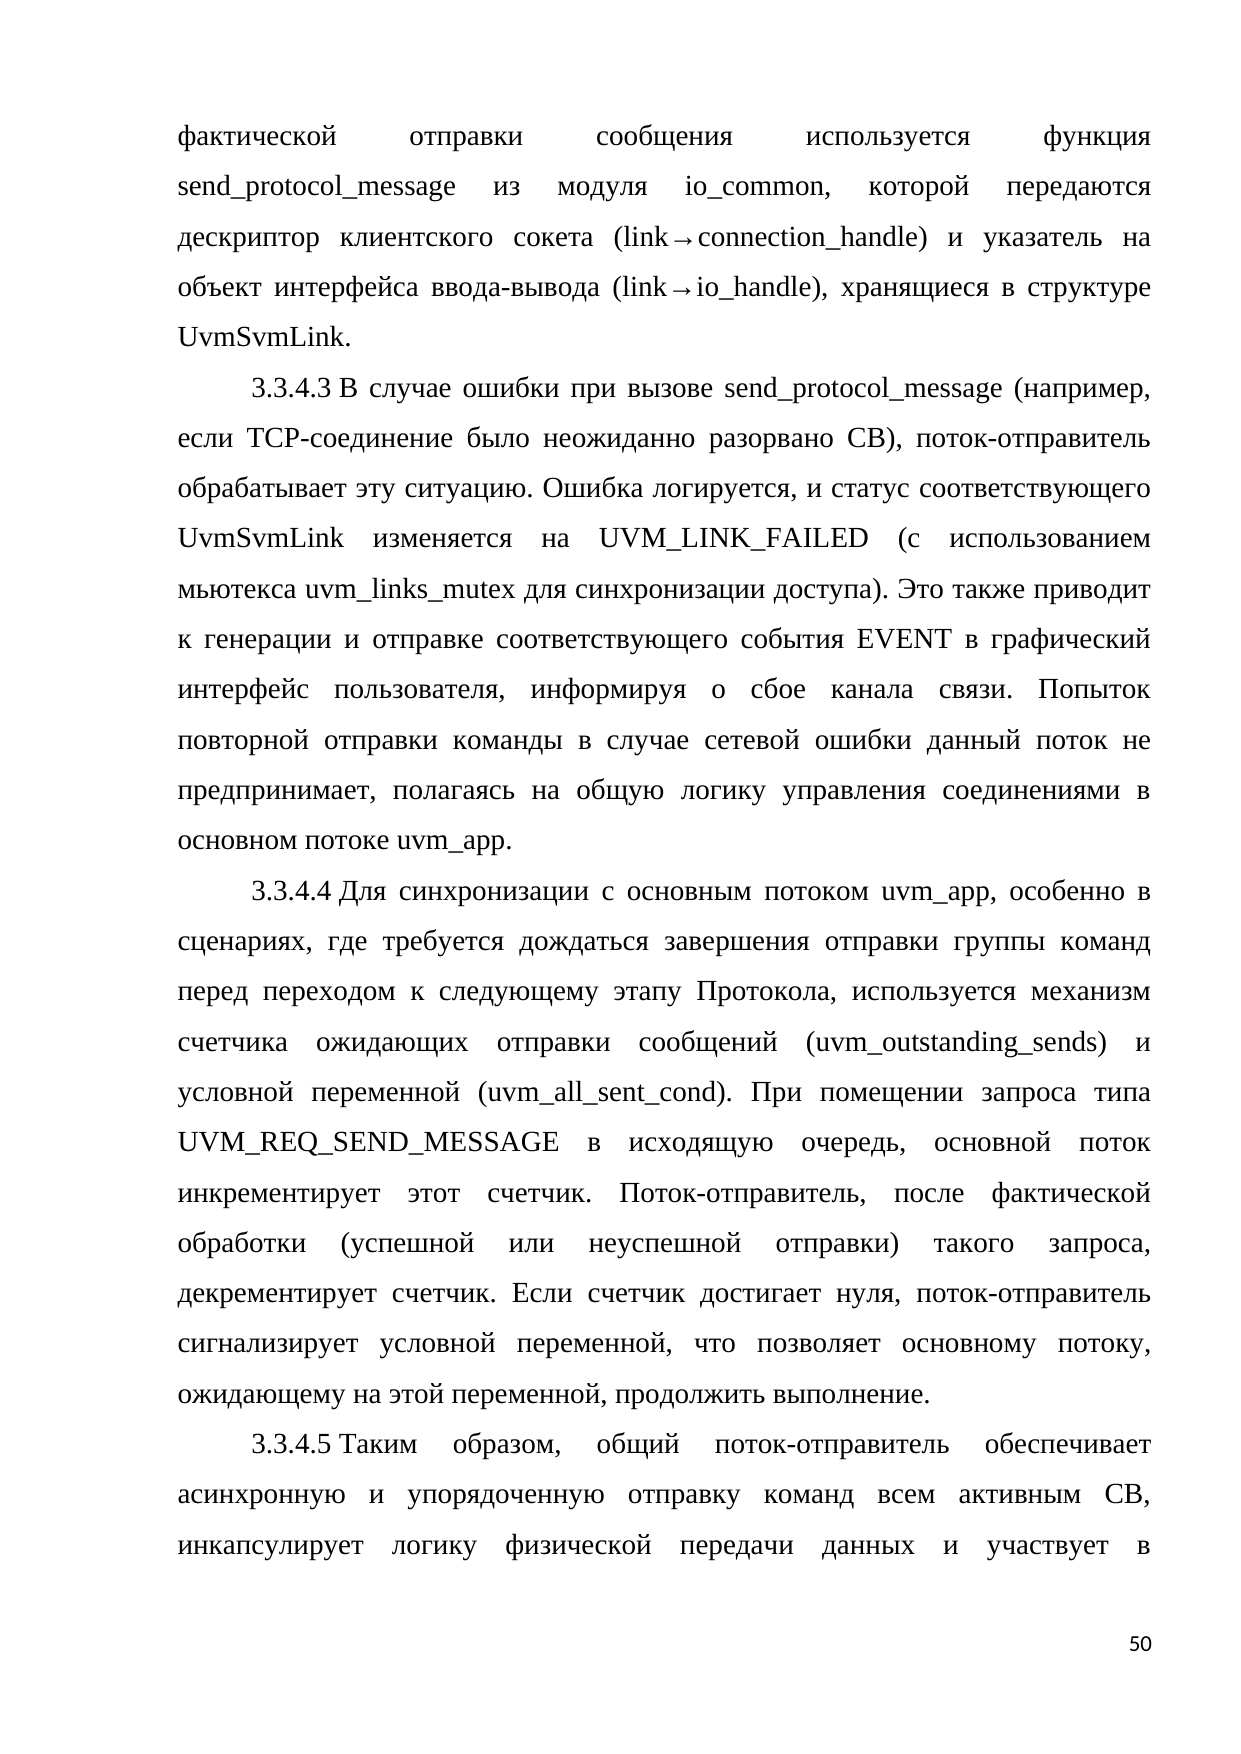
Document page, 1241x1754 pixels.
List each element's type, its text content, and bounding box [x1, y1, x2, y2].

text В случае ошибки при вызове send_protocol_message (например, если TCP-соединение было неожиданно разорвано СВ), поток-отправитель обрабатывает эту ситуацию. Ошибка логируется, и статус соответствующего UvmSvmLink изменяется на UVM_LINK_FAILED (с использованием мьютекса uvm_links_mutex для синхронизации доступа). Это также приводит к генерации и отправке соответствующего события EVENT в графический интерфейс пользователя, информируя о сбое канала связи. Попыток повторной отправки команды в случае сетевой ошибки данный поток не предпринимает, полагаясь на общую логику управления соединениями в основном потоке uvm_app. [177, 370, 1152, 856]
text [177, 1426, 1152, 1560]
text Для синхронизации с основным потоком uvm_app, особенно в сценариях, где требуется дождаться завершения отправки группы команд перед переходом к следующему этапу Протокола, используется механизм счетчика ожидающих отправки сообщений (uvm_outstanding_sends) и условной переменной (uvm_all_sent_cond). При помещении запроса типа UVM_REQ_SEND_MESSAGE в исходящую очередь, основной поток инкрементирует этот счетчик. Поток-отправитель, после фактической обработки (успешной или неуспешной отправки) такого запроса, декрементирует счетчик. Если счетчик достигает нуля, поток-отправитель сигнализирует условной переменной, что позволяет основному потоку, ожидающему на этой переменной, продолжить выполнение. [177, 873, 1152, 1409]
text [177, 118, 1152, 353]
